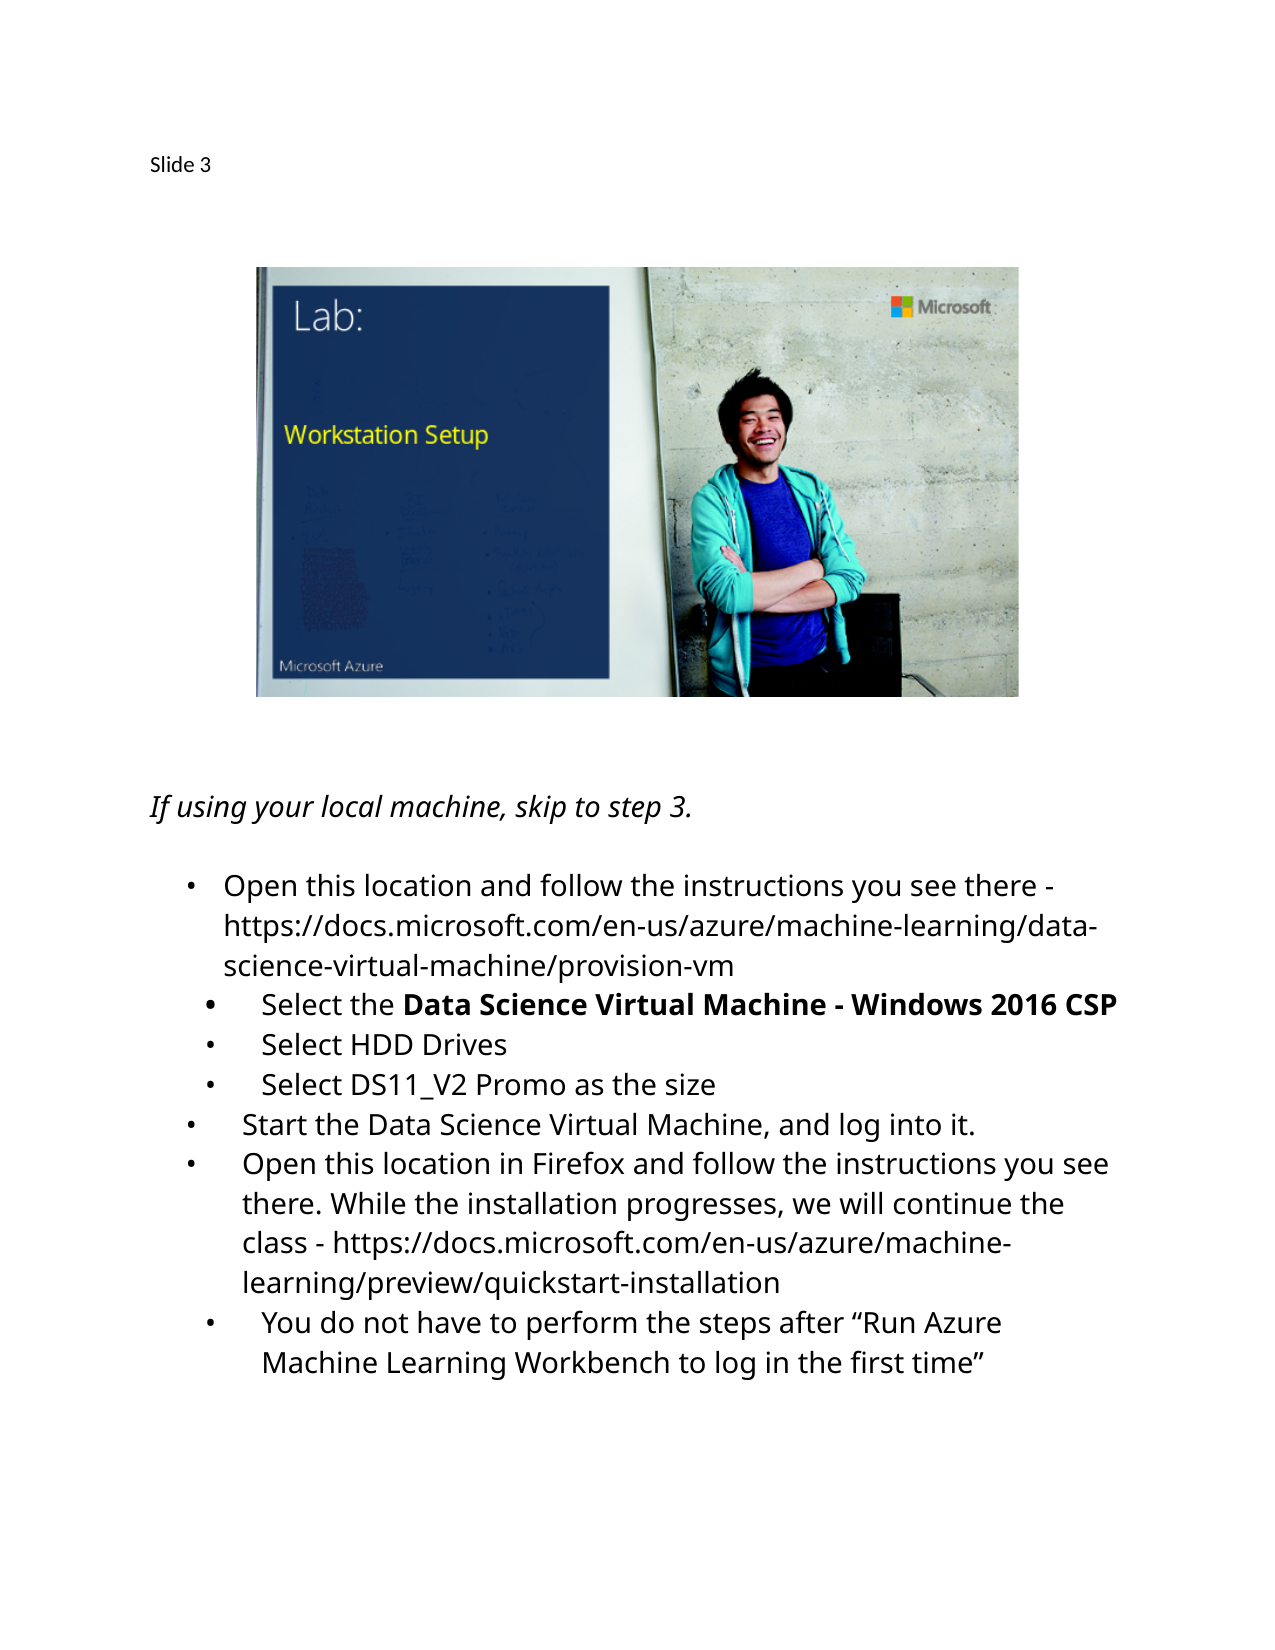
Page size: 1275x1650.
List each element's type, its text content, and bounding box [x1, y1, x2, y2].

list Start the Data Science Virtual Machine, and log into it. [186, 1104, 1125, 1143]
text Slide 3 [150, 150, 1125, 178]
list Select HDD Drives [205, 1024, 1125, 1064]
list Open this location in Firefox and follow the instructions you see there. While the installation progresses, we will continue the class - https://docs.microsoft.com/en-us/azure/machine-learning/preview/quickstart-installation [186, 1143, 1125, 1302]
text If using your local machine, skip to step 3. [150, 786, 1125, 826]
list Select DS11_V2 Promo as the size [205, 1064, 1125, 1104]
list Select the Data Science Virtual Machine - Windows 2016 CSP [205, 985, 1125, 1024]
list You do not have to perform the steps after “Run Azure Machine Learning Workbench to log in the first time” [205, 1302, 1125, 1382]
list Open this location and follow the instructions you see there - https://docs.microsoft.com/en-us/azure/machine-learning/data-science-virtual-machine/provision-vm [186, 866, 1125, 985]
